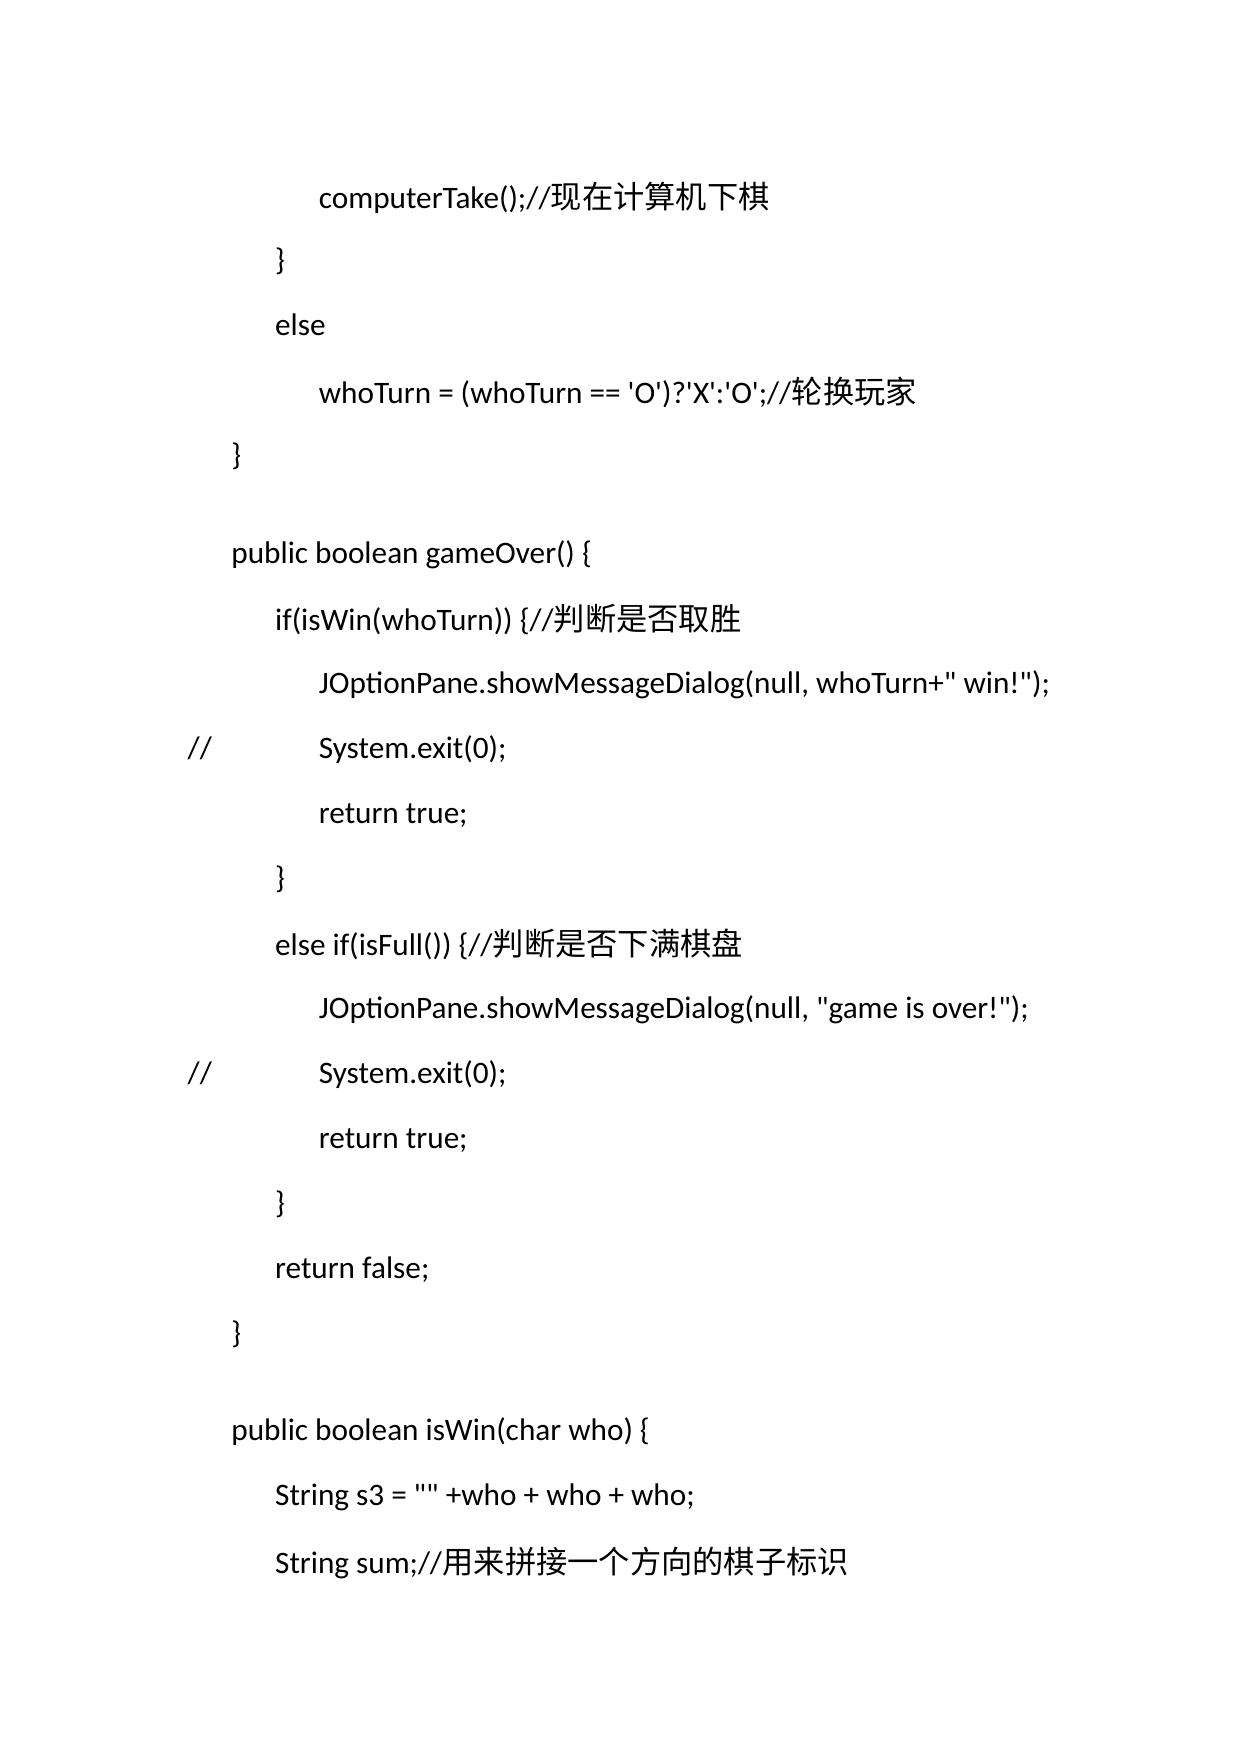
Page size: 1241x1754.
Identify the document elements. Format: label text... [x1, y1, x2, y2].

text String s3 = "" +who + who + who; [187, 1462, 1053, 1527]
text whoTurn = (whoTurn == 'O')?'X':'O';//轮换玩家 [187, 357, 1053, 422]
text else if(isFull()) {//判断是否下满棋盘 [187, 909, 1053, 974]
text computerTake();//现在计算机下棋 [187, 162, 1053, 227]
text String sum;//用来拼接一个方向的棋子标识 [187, 1527, 1053, 1592]
text } [187, 422, 1053, 487]
text public boolean isWin(char who) { [187, 1397, 1053, 1462]
text return true; [187, 779, 1053, 844]
text JOptionPane.showMessageDialog(null, "game is over!"); [187, 974, 1053, 1039]
text public boolean gameOver() { [187, 519, 1053, 584]
text } [187, 844, 1053, 909]
text if(isWin(whoTurn)) {//判断是否取胜 [187, 584, 1053, 649]
text return true; [187, 1104, 1053, 1169]
text else [187, 292, 1053, 357]
text } [187, 227, 1053, 292]
text return false; [187, 1234, 1053, 1299]
text // System.exit(0); [187, 1039, 1053, 1104]
text } [187, 1299, 1053, 1364]
text } [187, 1169, 1053, 1234]
text // System.exit(0); [187, 714, 1053, 779]
text JOptionPane.showMessageDialog(null, whoTurn+" win!"); [187, 649, 1053, 714]
